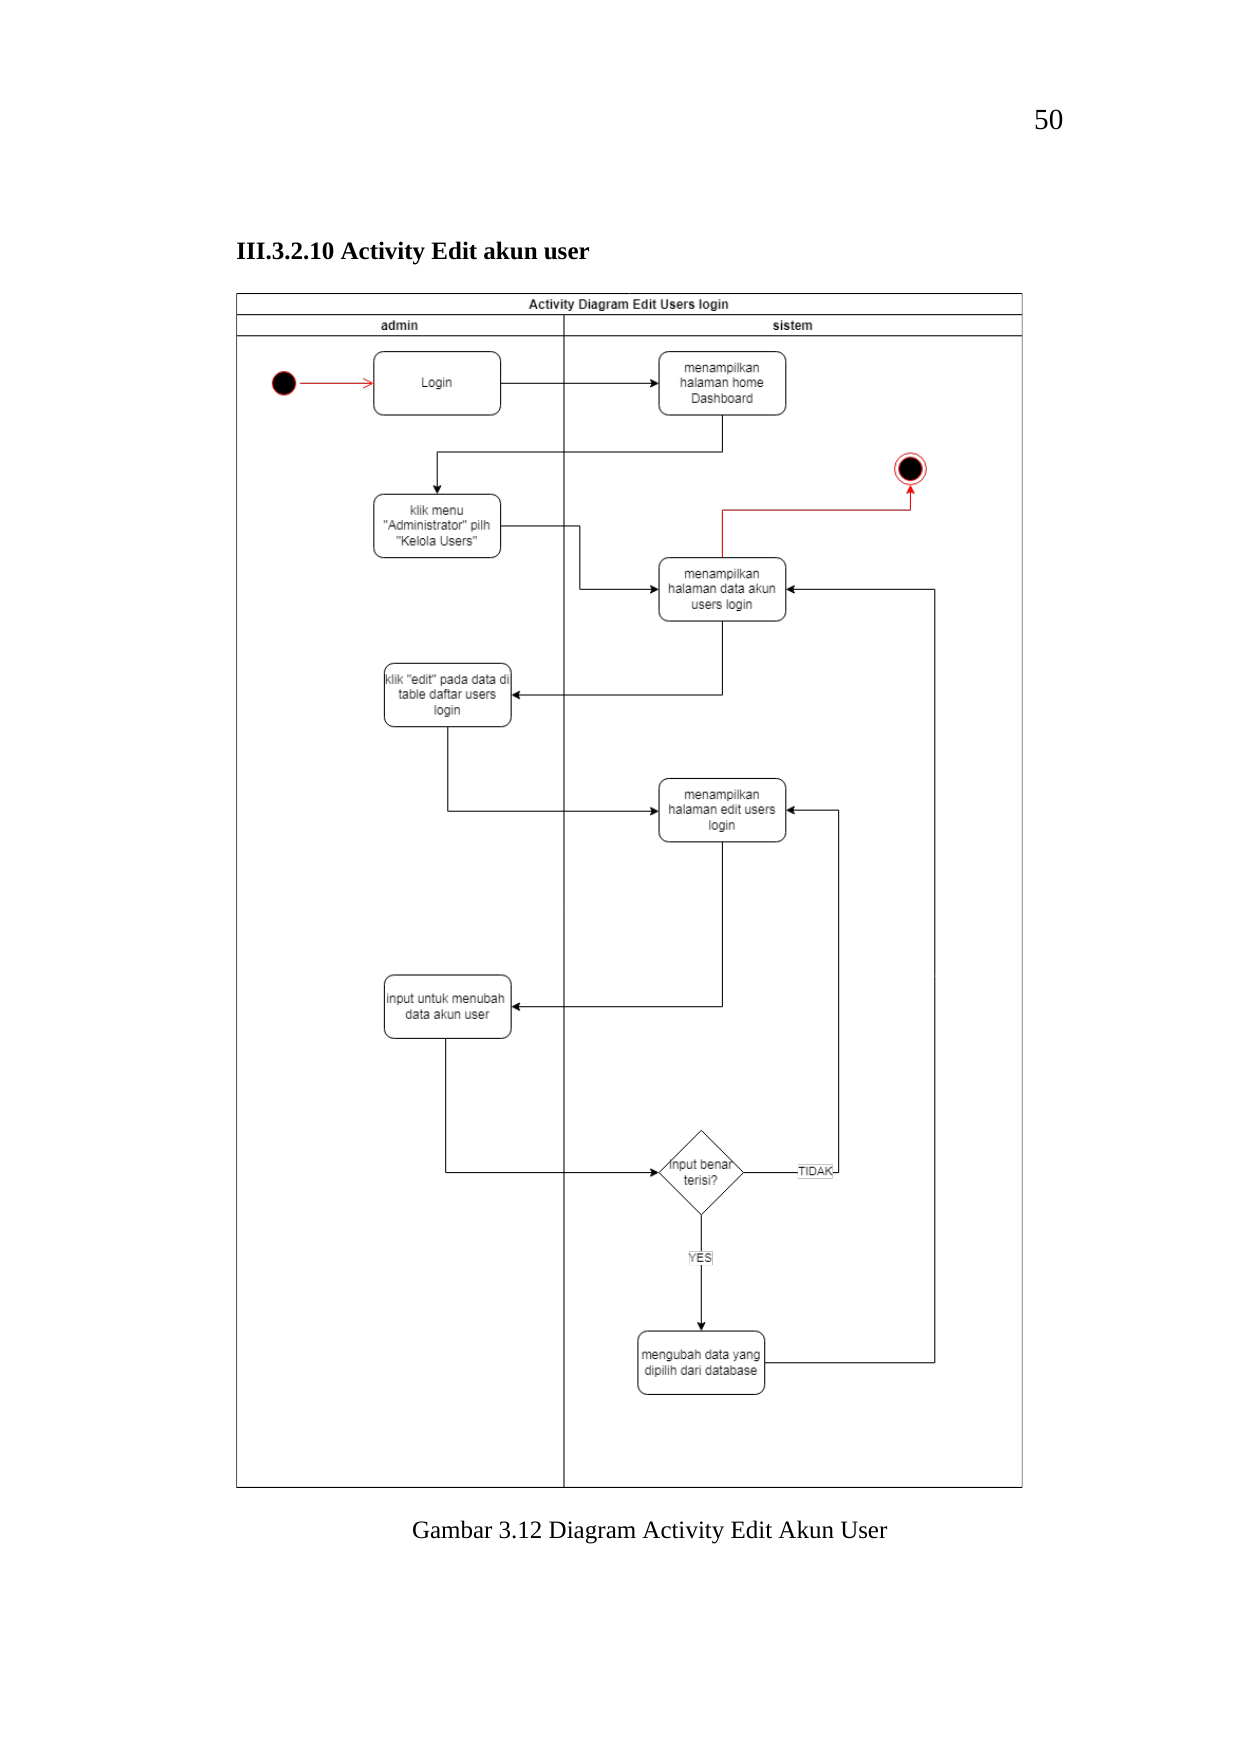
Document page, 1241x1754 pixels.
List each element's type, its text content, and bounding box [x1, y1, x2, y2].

picture [236, 293, 1023, 1488]
subtitle Activity Edit akun user [236, 236, 1063, 265]
text Gambar 3.12 Diagram Activity Edit Akun User [236, 1515, 1063, 1544]
